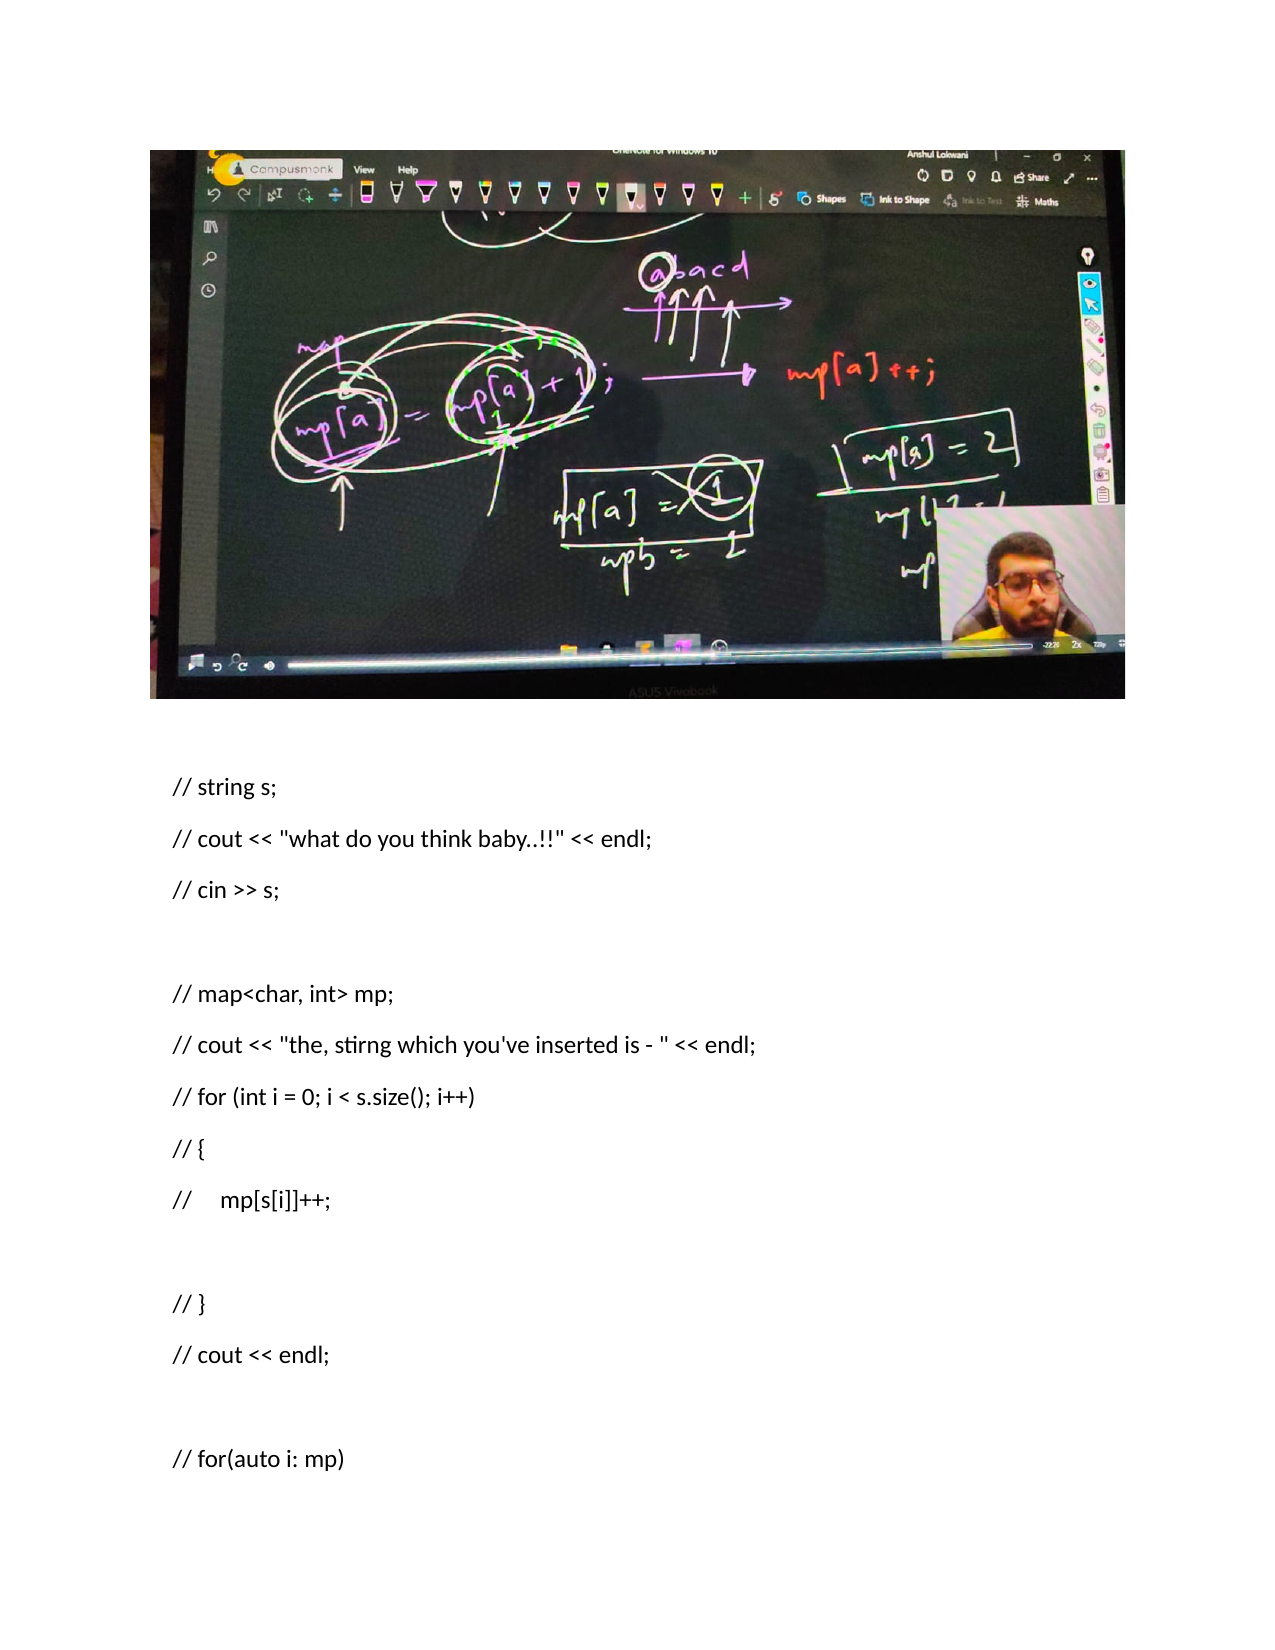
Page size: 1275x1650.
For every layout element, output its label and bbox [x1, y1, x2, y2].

picture [150, 150, 1125, 699]
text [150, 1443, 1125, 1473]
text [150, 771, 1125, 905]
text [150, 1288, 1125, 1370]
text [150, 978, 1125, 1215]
